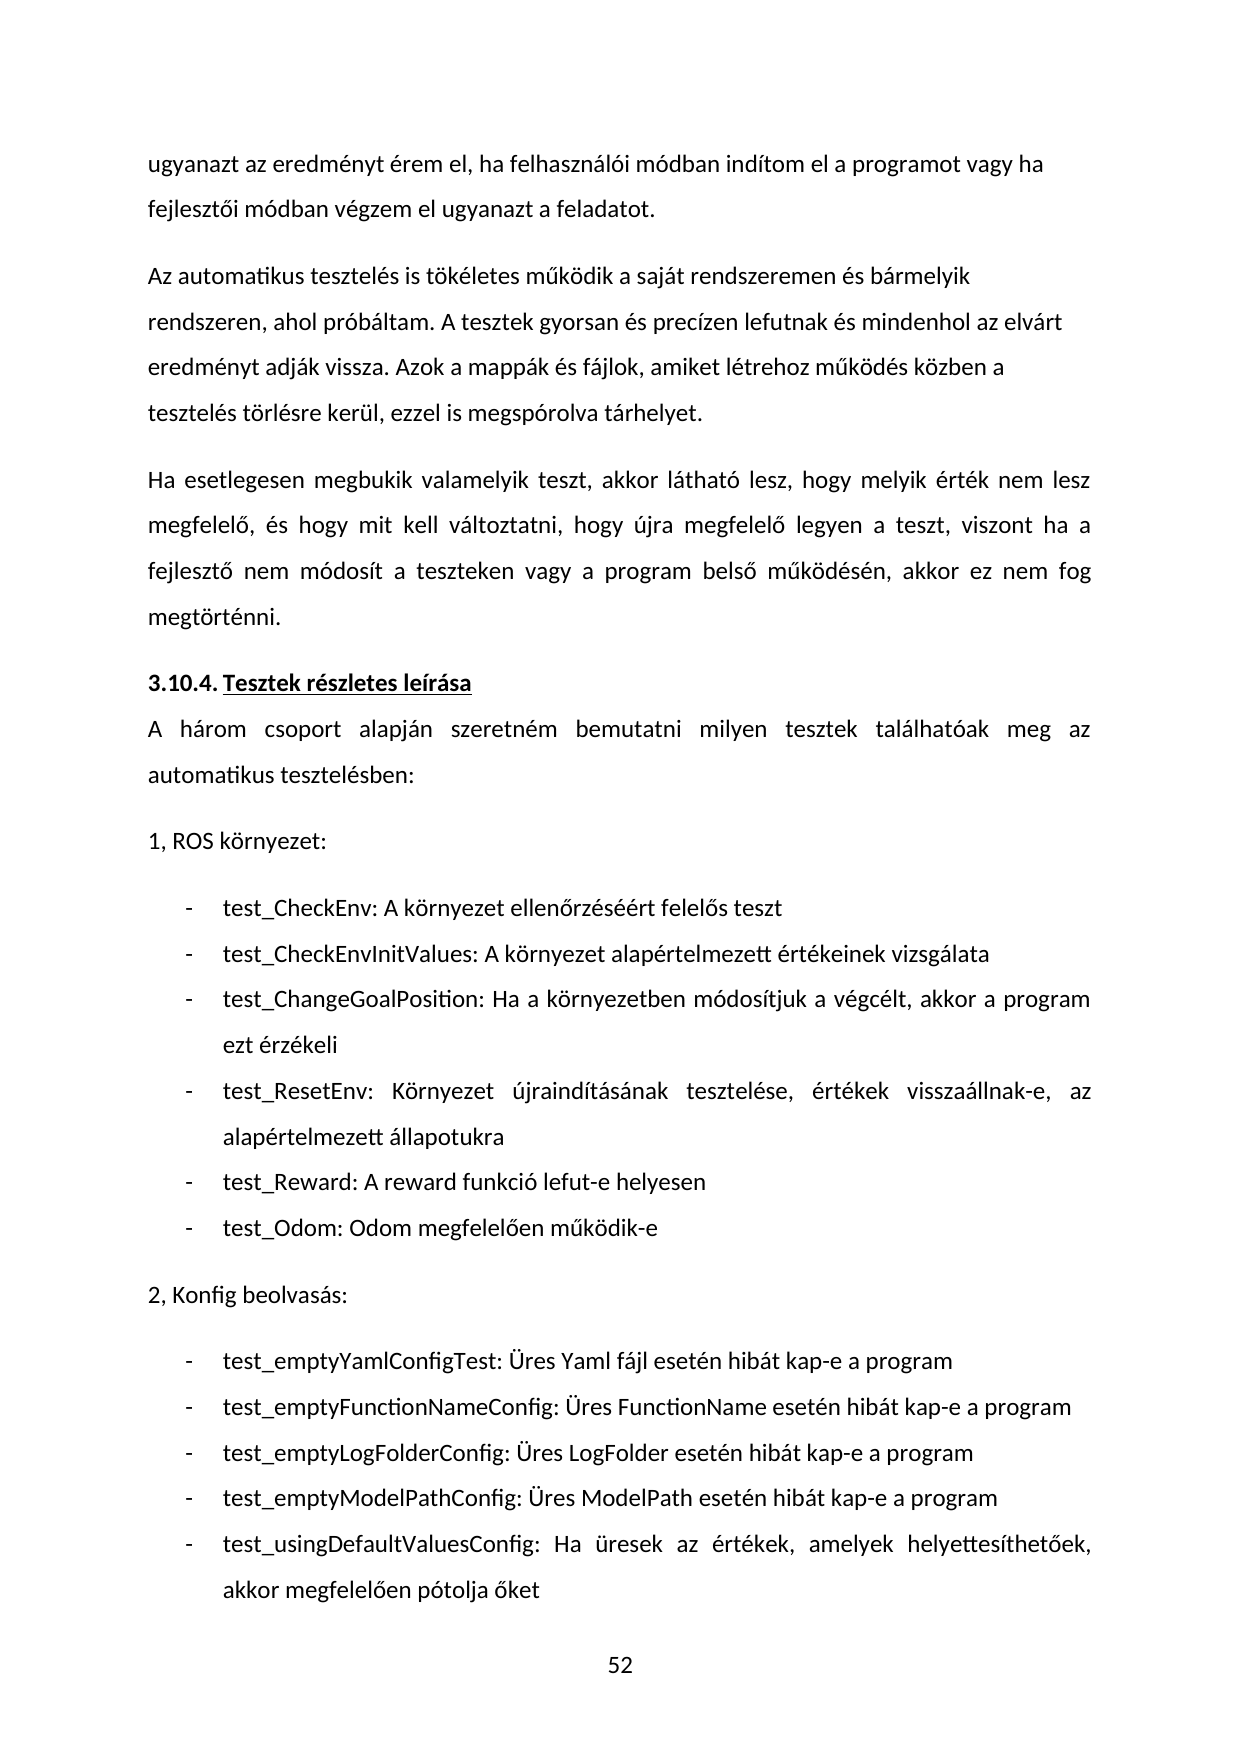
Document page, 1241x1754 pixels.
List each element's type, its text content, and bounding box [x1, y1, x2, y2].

subtitle Tesztek részletes leírása [148, 667, 1092, 698]
list test_CheckEnvInitValues: A környezet alapértelmezett értékeinek vizsgálata [185, 938, 1092, 968]
text Az automatikus tesztelés is tökéletes működik a saját rendszeremen és bármelyik rendszeren, ahol próbáltam. A tesztek gyorsan és precízen lefutnak és mindenhol az elvárt eredményt adják vissza. Azok a mappák és fájlok, amiket létrehoz működés közben a tesztelés törlésre kerül, ezzel is megspórolva tárhelyet. [148, 260, 1092, 428]
list test_Odom: Odom megfelelően működik-e [185, 1212, 1092, 1243]
list test_CheckEnv: A környezet ellenőrzéséért felelős teszt [185, 892, 1092, 923]
text 2, Konfig beolvasás: [148, 1279, 1092, 1309]
list test_emptyModelPathConfig: Üres ModelPath esetén hibát kap-e a program [185, 1482, 1092, 1513]
list test_emptyFunctionNameConfig: Üres FunctionName esetén hibát kap-e a program [185, 1391, 1092, 1422]
list test_emptyLogFolderConfig: Üres LogFolder esetén hibát kap-e a program [185, 1437, 1092, 1467]
list test_ChangeGoalPosition: Ha a környezetben módosítjuk a végcélt, akkor a program ezt érzékeli [185, 983, 1092, 1060]
text 1, ROS környezet: [148, 826, 1092, 856]
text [148, 148, 1092, 224]
list test_usingDefaultValuesConfig: Ha üresek az értékek, amelyek helyettesíthetőek, akkor megfelelően pótolja őket [185, 1528, 1092, 1604]
list test_emptyYamlConfigTest: Üres Yaml fájl esetén hibát kap-e a program [185, 1345, 1092, 1376]
text A három csoport alapján szeretném bemutatni milyen tesztek találhatóak meg az automatikus tesztelésben: [148, 713, 1092, 789]
text Ha esetlegesen megbukik valamelyik teszt, akkor látható lesz, hogy melyik érték nem lesz megfelelő, és hogy mit kell változtatni, hogy újra megfelelő legyen a teszt, viszont ha a fejlesztő nem módosít a teszteken vagy a program belső működésén, akkor ez nem fog megtörténni. [148, 464, 1092, 631]
list test_ResetEnv: Környezet újraindításának tesztelése, értékek visszaállnak-e, az alapértelmezett állapotukra [185, 1075, 1092, 1151]
list test_Reward: A reward funkció lefut-e helyesen [185, 1166, 1092, 1197]
